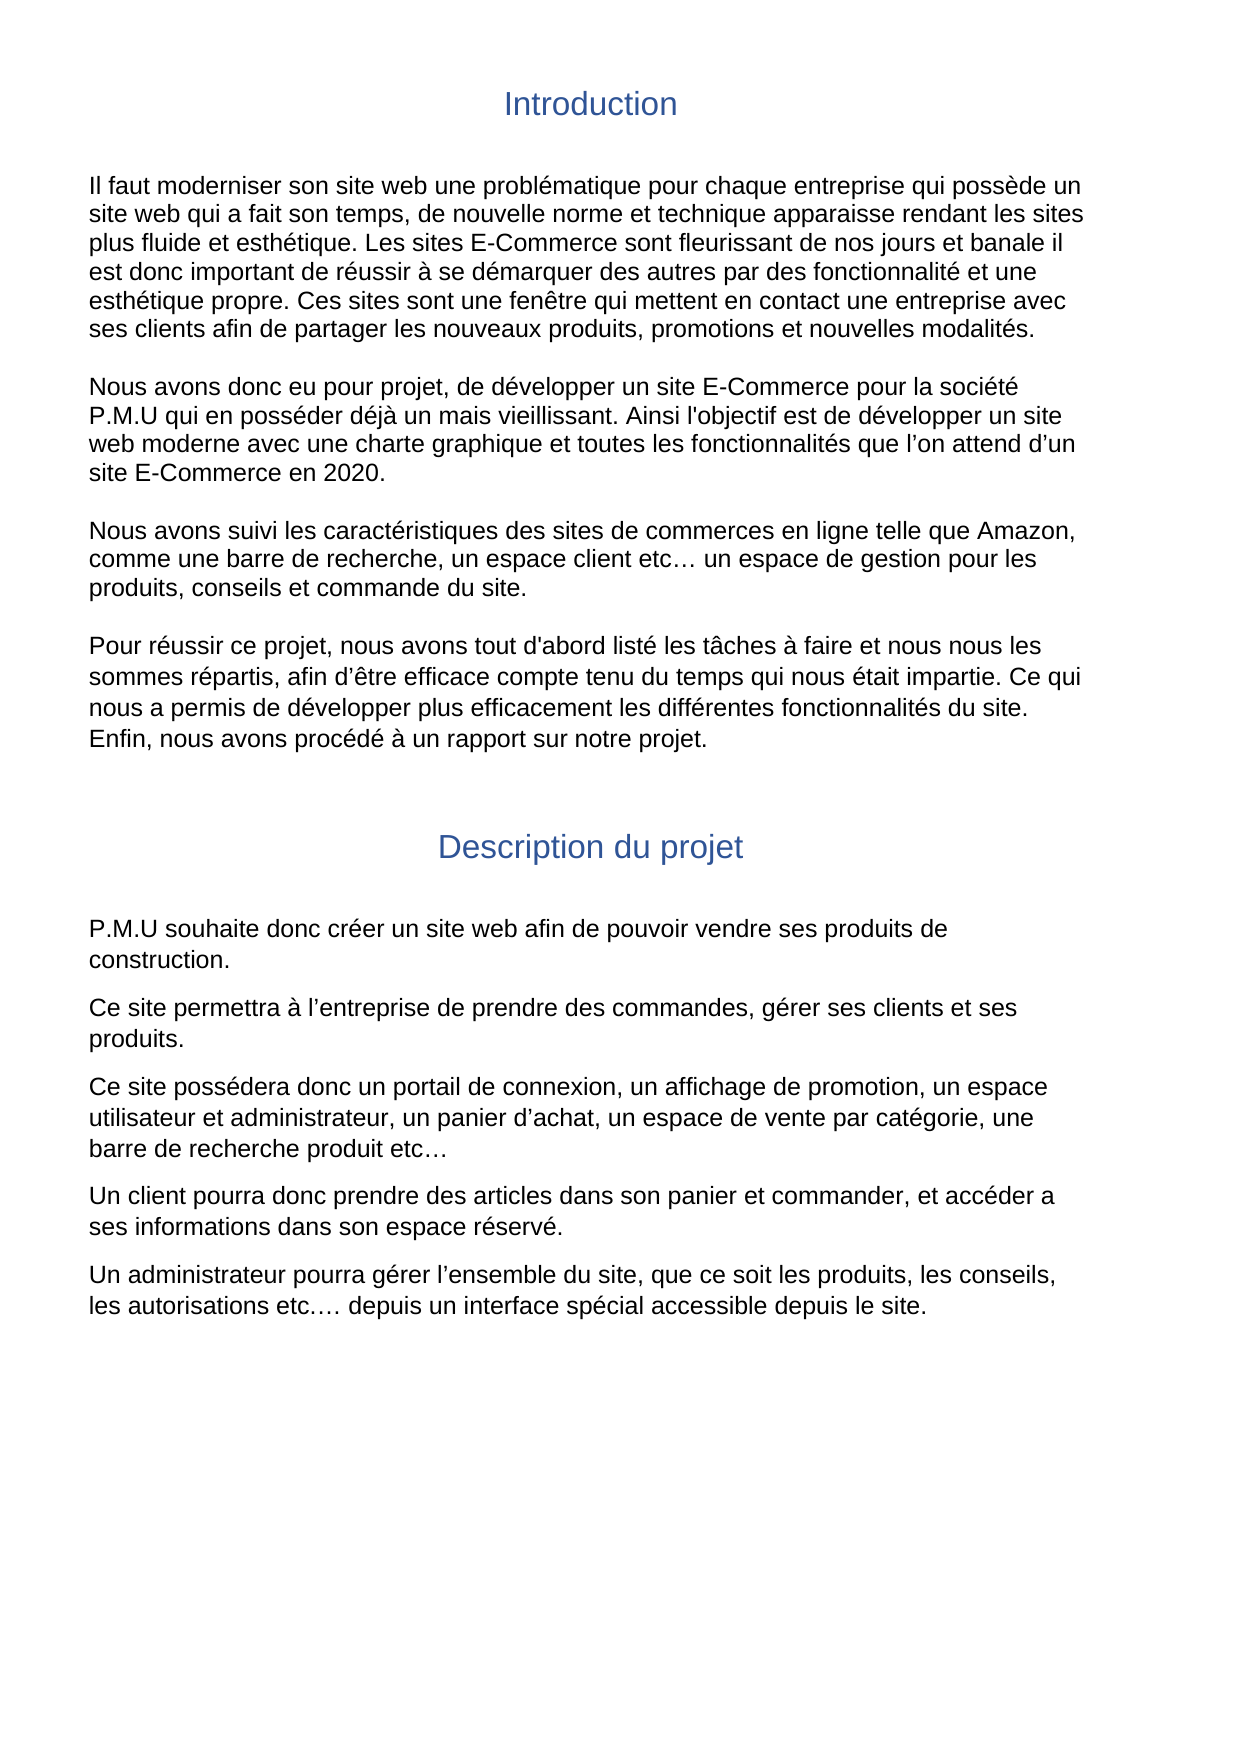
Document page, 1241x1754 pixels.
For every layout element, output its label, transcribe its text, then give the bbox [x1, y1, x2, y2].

text Un administrateur pourra gérer l’ensemble du site, que ce soit les produits, les conseils, les autorisations etc.… depuis un interface spécial accessible depuis le site. [89, 1260, 1092, 1320]
text Ce site permettra à l’entreprise de prendre des commandes, gérer ses clients et ses produits. [89, 993, 1092, 1053]
text Nous avons donc eu pour projet, de développer un site E-Commerce pour la société P.M.U qui en posséder déjà un mais vieillissant. Ainsi l'objectif est de développer un site web moderne avec une charte graphique et toutes les fonctionnalités que l’on attend d’un site E-Commerce en 2020. [89, 372, 1092, 487]
text Pour réussir ce projet, nous avons tout d'abord listé les tâches à faire et nous nous les sommes répartis, afin d’être efficace compte tenu du temps qui nous était impartie. Ce qui nous a permis de développer plus efficacement les différentes fonctionnalités du site. Enfin, nous avons procédé à un rapport sur notre projet. [89, 631, 1092, 752]
text Un client pourra donc prendre des articles dans son panier et commander, et accéder a ses informations dans son espace réservé. [89, 1181, 1092, 1241]
text Il faut moderniser son site web une problématique pour chaque entreprise qui possède un site web qui a fait son temps, de nouvelle norme et technique apparaisse rendant les sites plus fluide et esthétique. Les sites E-Commerce sont fleurissant de nos jours et banale il est donc important de réussir à se démarquer des autres par des fonctionnalité et une esthétique propre. Ces sites sont une fenêtre qui mettent en contact une entreprise avec ses clients afin de partager les nouveaux produits, promotions et nouvelles modalités. [89, 171, 1092, 343]
subtitle Introduction [89, 84, 1092, 122]
text P.M.U souhaite donc créer un site web afin de pouvoir vendre ses produits de construction. [89, 914, 1092, 974]
text Nous avons suivi les caractéristiques des sites de commerces en ligne telle que Amazon, comme une barre de recherche, un espace client etc… un espace de gestion pour les produits, conseils et commande du site. [89, 516, 1092, 602]
text Ce site possédera donc un portail de connexion, un affichage de promotion, un espace utilisateur et administrateur, un panier d’achat, un espace de vente par catégorie, une barre de recherche produit etc… [89, 1072, 1092, 1162]
subtitle Description du projet [89, 827, 1092, 866]
